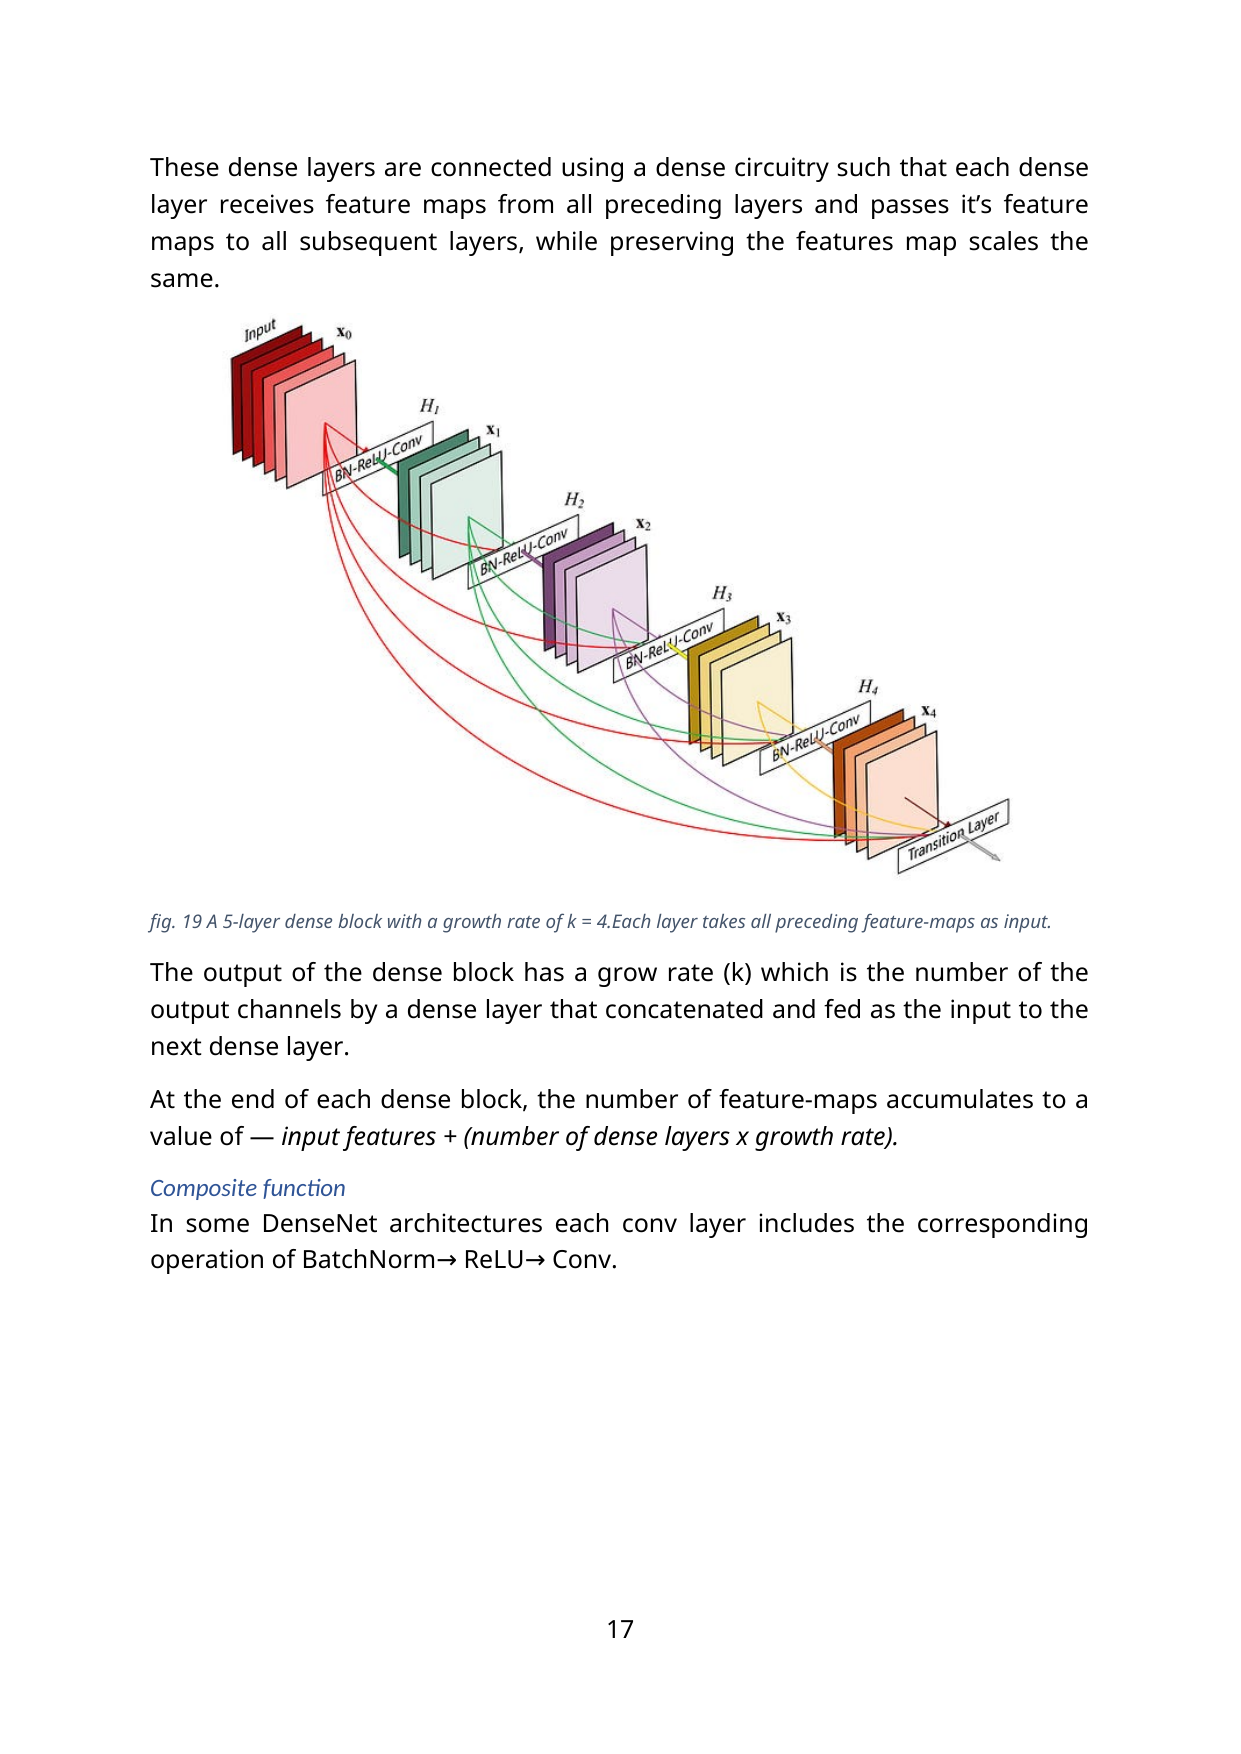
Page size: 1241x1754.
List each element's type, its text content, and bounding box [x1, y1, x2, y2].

text fig. 19 A 5-layer dense block with a growth rate of k = 4.Each layer takes all preceding feature-maps as input. [150, 909, 1090, 934]
picture [213, 313, 1027, 890]
text These dense layers are connected using a dense circuitry such that each dense layer receives feature maps from all preceding layers and passes it’s feature maps to all subsequent layers, while preserving the features map scales the same. [150, 150, 1090, 294]
text In some DenseNet architectures each conv layer includes the corresponding operation of BatchNorm→ ReLU→ Conv. [150, 1205, 1090, 1276]
text The output of the dense block has a grow rate (k) which is the number of the output channels by a dense layer that concatenated and fed as the input to the next dense layer. [150, 955, 1090, 1063]
subtitle Composite function [150, 1172, 1090, 1203]
text At the end of each dense block, the number of feature-maps accumulates to a value of — input features + (number of dense layers x growth rate). [150, 1082, 1090, 1153]
